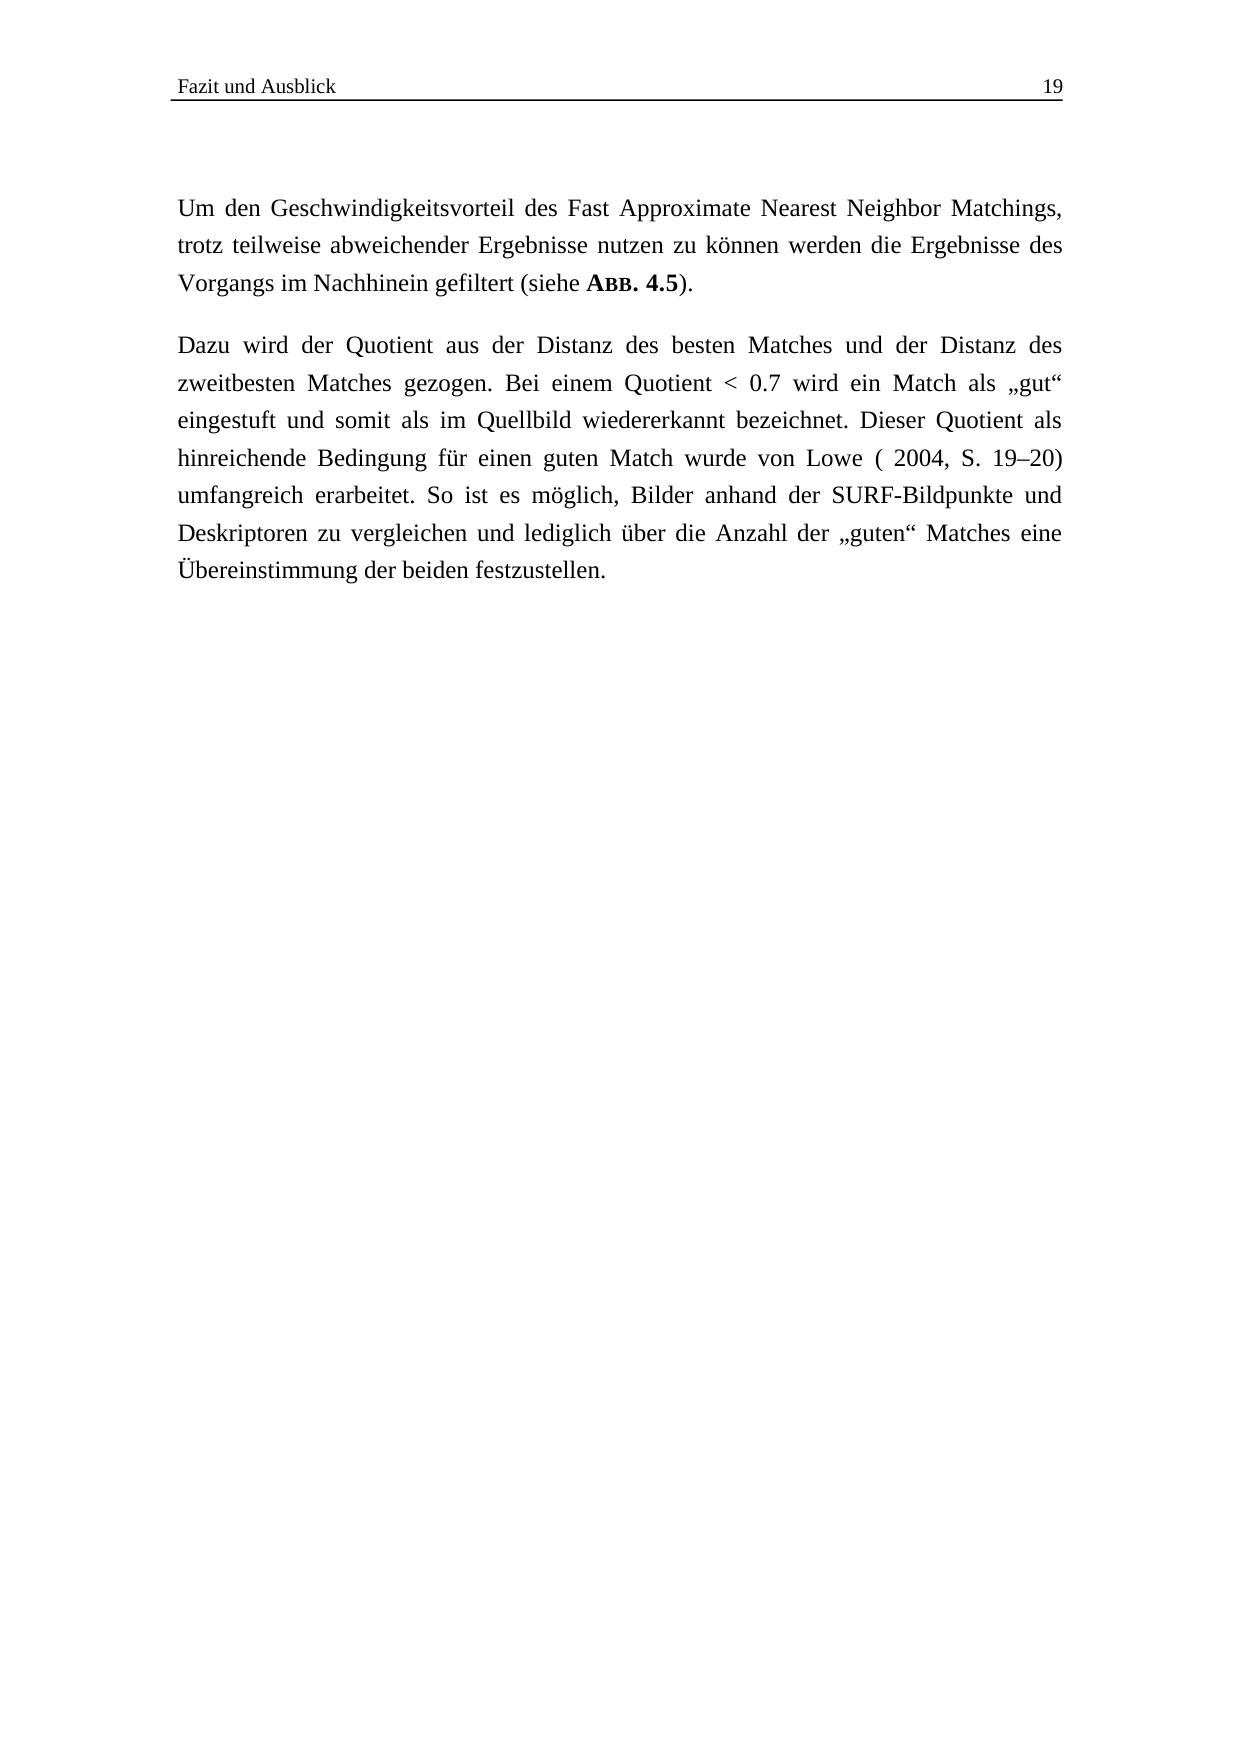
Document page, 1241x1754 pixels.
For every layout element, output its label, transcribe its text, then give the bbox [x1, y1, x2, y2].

text Dazu wird der Quotient aus der Distanz des besten Matches und der Distanz des zweitbesten Matches gezogen. Bei einem Quotient < 0.7 wird ein Match als „gut“ eingestuft und somit als im Quellbild wiedererkannt bezeichnet. Dieser Quotient als hinreichende Bedingung für einen guten Match wurde von Lowe ( 2004, S. 19–20) umfangreich erarbeitet. So ist es möglich, Bilder anhand der SURF-Bildpunkte und Deskriptoren zu vergleichen und lediglich über die Anzahl der „guten“ Matches eine Übereinstimmung der beiden festzustellen. [177, 322, 1063, 584]
text Um den Geschwindigkeitsvorteil des Fast Approximate Nearest Neighbor Matchings, trotz teilweise abweichender Ergebnisse nutzen zu können werden die Ergebnisse des Vorgangs im Nachhinein gefiltert (siehe Abb. 4.5). [177, 184, 1063, 297]
